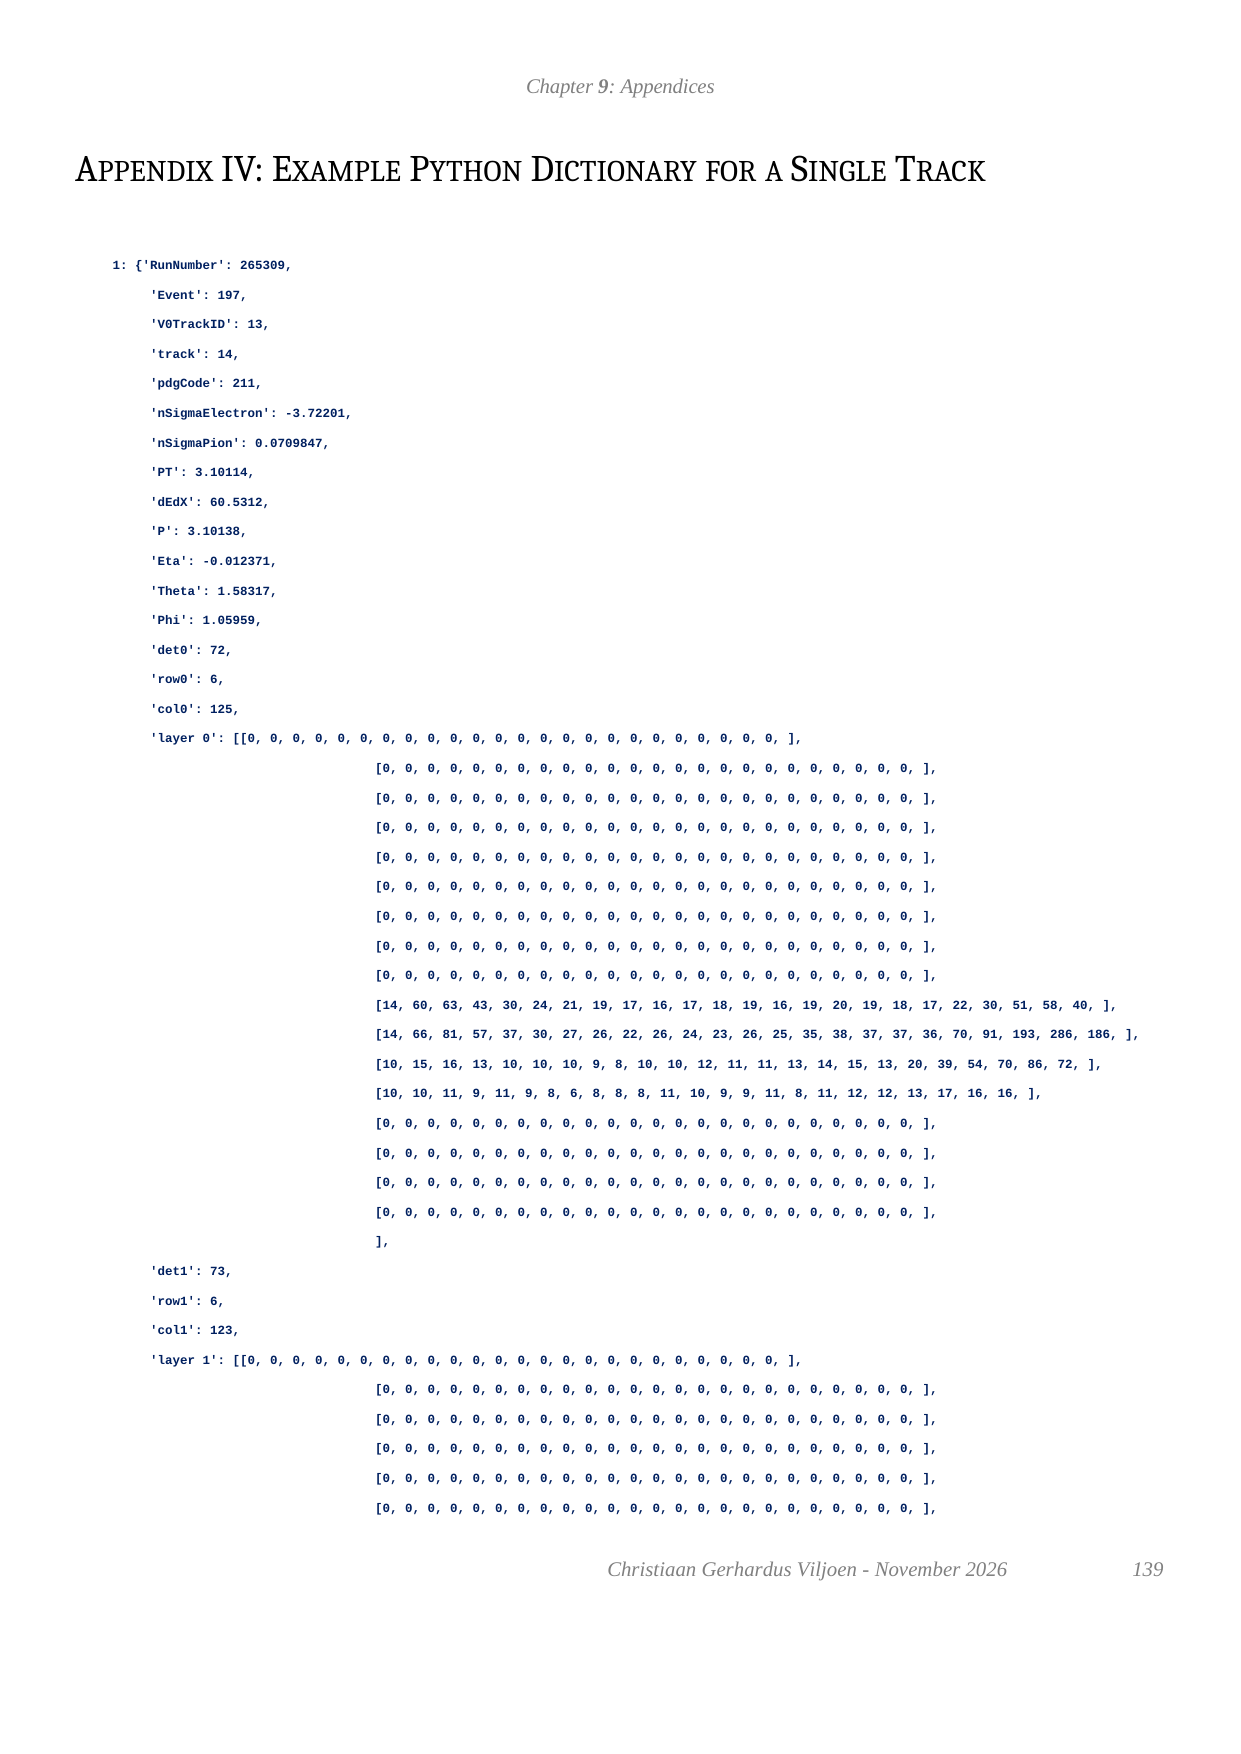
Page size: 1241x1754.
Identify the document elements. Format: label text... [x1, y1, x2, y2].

text [0, 0, 0, 0, 0, 0, 0, 0, 0, 0, 0, 0, 0, 0, 0, 0, 0, 0, 0, 0, 0, 0, 0, 0, ], [112, 821, 1165, 835]
subtitle Appendix IV: Example Python Dictionary for a Single Track [75, 148, 1165, 191]
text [112, 1442, 1165, 1457]
text 'row0': 6, [112, 673, 1165, 687]
text 'Eta': -0.012371, [112, 555, 1165, 569]
text [0, 0, 0, 0, 0, 0, 0, 0, 0, 0, 0, 0, 0, 0, 0, 0, 0, 0, 0, 0, 0, 0, 0, 0, ], [112, 1383, 1165, 1397]
text 'track': 14, [112, 348, 1165, 362]
text 1: {'RunNumber': 265309, [112, 259, 1165, 273]
text [0, 0, 0, 0, 0, 0, 0, 0, 0, 0, 0, 0, 0, 0, 0, 0, 0, 0, 0, 0, 0, 0, 0, 0, ], [112, 1176, 1165, 1190]
text [0, 0, 0, 0, 0, 0, 0, 0, 0, 0, 0, 0, 0, 0, 0, 0, 0, 0, 0, 0, 0, 0, 0, 0, ], [112, 880, 1165, 894]
text [0, 0, 0, 0, 0, 0, 0, 0, 0, 0, 0, 0, 0, 0, 0, 0, 0, 0, 0, 0, 0, 0, 0, 0, ], [112, 1147, 1165, 1161]
text 'Phi': 1.05959, [112, 614, 1165, 628]
text [14, 60, 63, 43, 30, 24, 21, 19, 17, 16, 17, 18, 19, 16, 19, 20, 19, 18, 17, 22, 30, 51, 58, 40, ], [112, 999, 1165, 1013]
text [0, 0, 0, 0, 0, 0, 0, 0, 0, 0, 0, 0, 0, 0, 0, 0, 0, 0, 0, 0, 0, 0, 0, 0, ], [112, 762, 1165, 776]
text [0, 0, 0, 0, 0, 0, 0, 0, 0, 0, 0, 0, 0, 0, 0, 0, 0, 0, 0, 0, 0, 0, 0, 0, ], [112, 910, 1165, 924]
text 'col0': 125, [112, 703, 1165, 717]
text 'dEdX': 60.5312, [112, 496, 1165, 510]
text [112, 1502, 1165, 1516]
text [0, 0, 0, 0, 0, 0, 0, 0, 0, 0, 0, 0, 0, 0, 0, 0, 0, 0, 0, 0, 0, 0, 0, 0, ], [112, 939, 1165, 954]
text 'V0TrackID': 13, [112, 318, 1165, 332]
text [0, 0, 0, 0, 0, 0, 0, 0, 0, 0, 0, 0, 0, 0, 0, 0, 0, 0, 0, 0, 0, 0, 0, 0, ], [112, 1413, 1165, 1427]
text 'nSigmaPion': 0.0709847, [112, 437, 1165, 451]
text ], [112, 1235, 1165, 1249]
text 'row1': 6, [112, 1294, 1165, 1309]
text 'Theta': 1.58317, [112, 584, 1165, 599]
text 'col1': 123, [112, 1324, 1165, 1338]
text 'layer 1': [[0, 0, 0, 0, 0, 0, 0, 0, 0, 0, 0, 0, 0, 0, 0, 0, 0, 0, 0, 0, 0, 0, 0, 0, ], [112, 1354, 1165, 1368]
text 'det1': 73, [112, 1265, 1165, 1279]
text [14, 66, 81, 57, 37, 30, 27, 26, 22, 26, 24, 23, 26, 25, 35, 38, 37, 37, 36, 70, 91, 193, 286, 186, ], [112, 1028, 1165, 1042]
text [0, 0, 0, 0, 0, 0, 0, 0, 0, 0, 0, 0, 0, 0, 0, 0, 0, 0, 0, 0, 0, 0, 0, 0, ], [112, 1117, 1165, 1131]
text [0, 0, 0, 0, 0, 0, 0, 0, 0, 0, 0, 0, 0, 0, 0, 0, 0, 0, 0, 0, 0, 0, 0, 0, ], [112, 792, 1165, 806]
text [10, 10, 11, 9, 11, 9, 8, 6, 8, 8, 8, 11, 10, 9, 9, 11, 8, 11, 12, 12, 13, 17, 16, 16, ], [112, 1087, 1165, 1102]
text [10, 15, 16, 13, 10, 10, 10, 9, 8, 10, 10, 12, 11, 11, 13, 14, 15, 13, 20, 39, 54, 70, 86, 72, ], [112, 1058, 1165, 1072]
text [112, 1472, 1165, 1486]
text 'layer 0': [[0, 0, 0, 0, 0, 0, 0, 0, 0, 0, 0, 0, 0, 0, 0, 0, 0, 0, 0, 0, 0, 0, 0, 0, ], [112, 732, 1165, 747]
text [0, 0, 0, 0, 0, 0, 0, 0, 0, 0, 0, 0, 0, 0, 0, 0, 0, 0, 0, 0, 0, 0, 0, 0, ], [112, 851, 1165, 865]
text 'PT': 3.10114, [112, 466, 1165, 480]
text [0, 0, 0, 0, 0, 0, 0, 0, 0, 0, 0, 0, 0, 0, 0, 0, 0, 0, 0, 0, 0, 0, 0, 0, ], [112, 969, 1165, 983]
text 'pdgCode': 211, [112, 377, 1165, 392]
text 'P': 3.10138, [112, 525, 1165, 539]
text [0, 0, 0, 0, 0, 0, 0, 0, 0, 0, 0, 0, 0, 0, 0, 0, 0, 0, 0, 0, 0, 0, 0, 0, ], [112, 1206, 1165, 1220]
text 'det0': 72, [112, 644, 1165, 658]
text 'Event': 197, [112, 289, 1165, 303]
text 'nSigmaElectron': -3.72201, [112, 407, 1165, 421]
